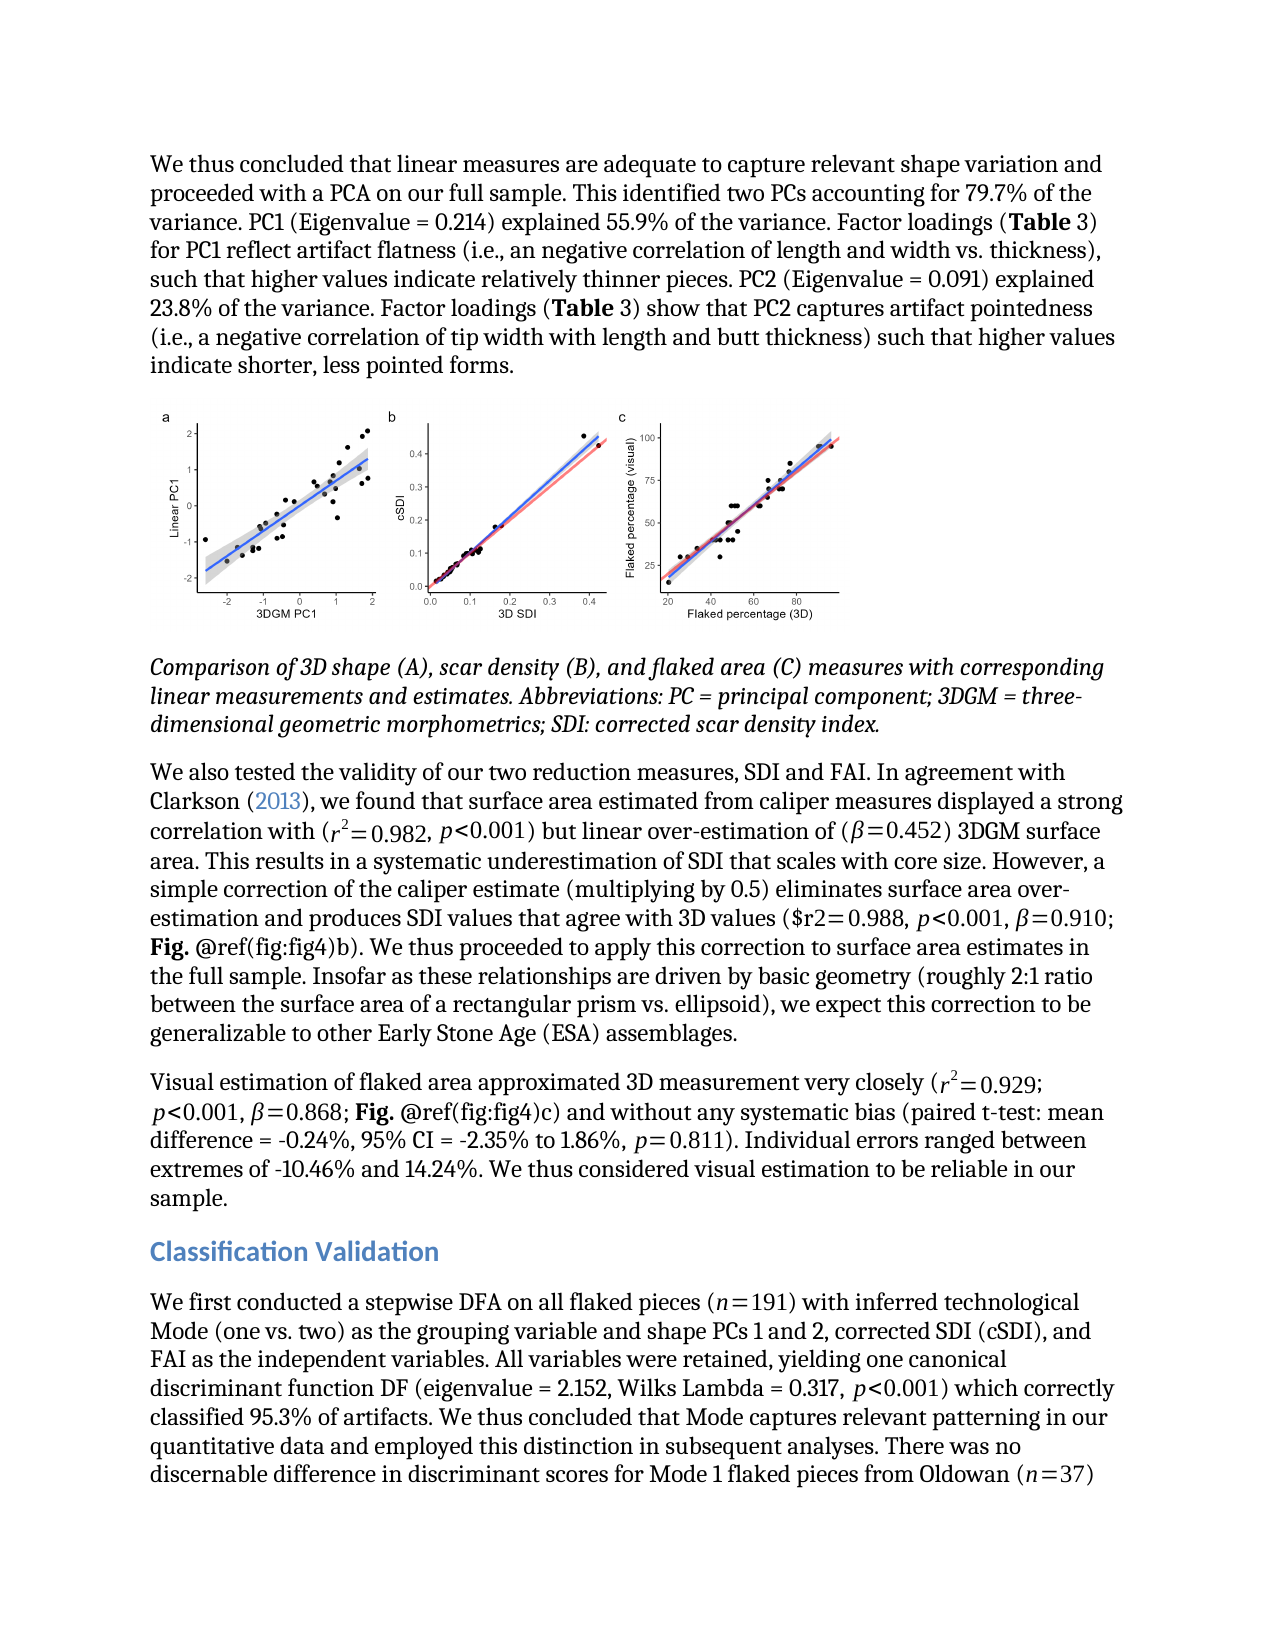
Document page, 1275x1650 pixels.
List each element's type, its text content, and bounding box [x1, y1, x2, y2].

text We also tested the validity of our two reduction measures, SDI and FAI. In agreement with Clarkson (2013), we found that surface area estimated from caliper measures displayed a strong correlation with (, ) but linear over-estimation of () 3DGM surface area. This results in a systematic underestimation of SDI that scales with core size. However, a simple correction of the caliper estimate (multiplying by 0.5) eliminates surface area over-estimation and produces SDI values that agree with 3D values ($r, , ; Fig. @ref(fig:fig4)b). We thus proceeded to apply this correction to surface area estimates in the full sample. Insofar as these relationships are driven by basic geometry (roughly 2:1 ratio between the surface area of a rectangular prism vs. ellipsoid), we expect this correction to be generalizable to other Early Stone Age (ESA) assemblages. [150, 758, 1125, 1048]
picture [150, 398, 851, 632]
text Visual estimation of flaked area approximated 3D measurement very closely (; , ; Fig. @ref(fig:fig4)c) and without any systematic bias (paired t-test: mean difference = -0.24%, 95% CI = -2.35% to 1.86%, ). Individual errors ranged between extremes of -10.46% and 14.24%. We thus considered visual estimation to be reliable in our sample. [150, 1067, 1125, 1213]
text Comparison of 3D shape (A), scar density (B), and flaked area (C) measures with corresponding linear measurements and estimates. Abbreviations: PC = principal component; 3DGM = three-dimensional geometric morphometrics; SDI: corrected scar density index. [150, 653, 1125, 739]
subtitle Classification Validation [150, 1233, 1125, 1269]
text We thus concluded that linear measures are adequate to capture relevant shape variation and proceeded with a PCA on our full sample. This identified two PCs accounting for 79.7% of the variance. PC1 (Eigenvalue = 0.214) explained 55.9% of the variance. Factor loadings (Table 3) for PC1 reflect artifact flatness (i.e., an negative correlation of length and width vs. thickness), such that higher values indicate relatively thinner pieces. PC2 (Eigenvalue = 0.091) explained 23.8% of the variance. Factor loadings (Table 3) show that PC2 captures artifact pointedness (i.e., a negative correlation of tip width with length and butt thickness) such that higher values indicate shorter, less pointed forms. [150, 150, 1125, 380]
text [150, 1288, 1125, 1489]
